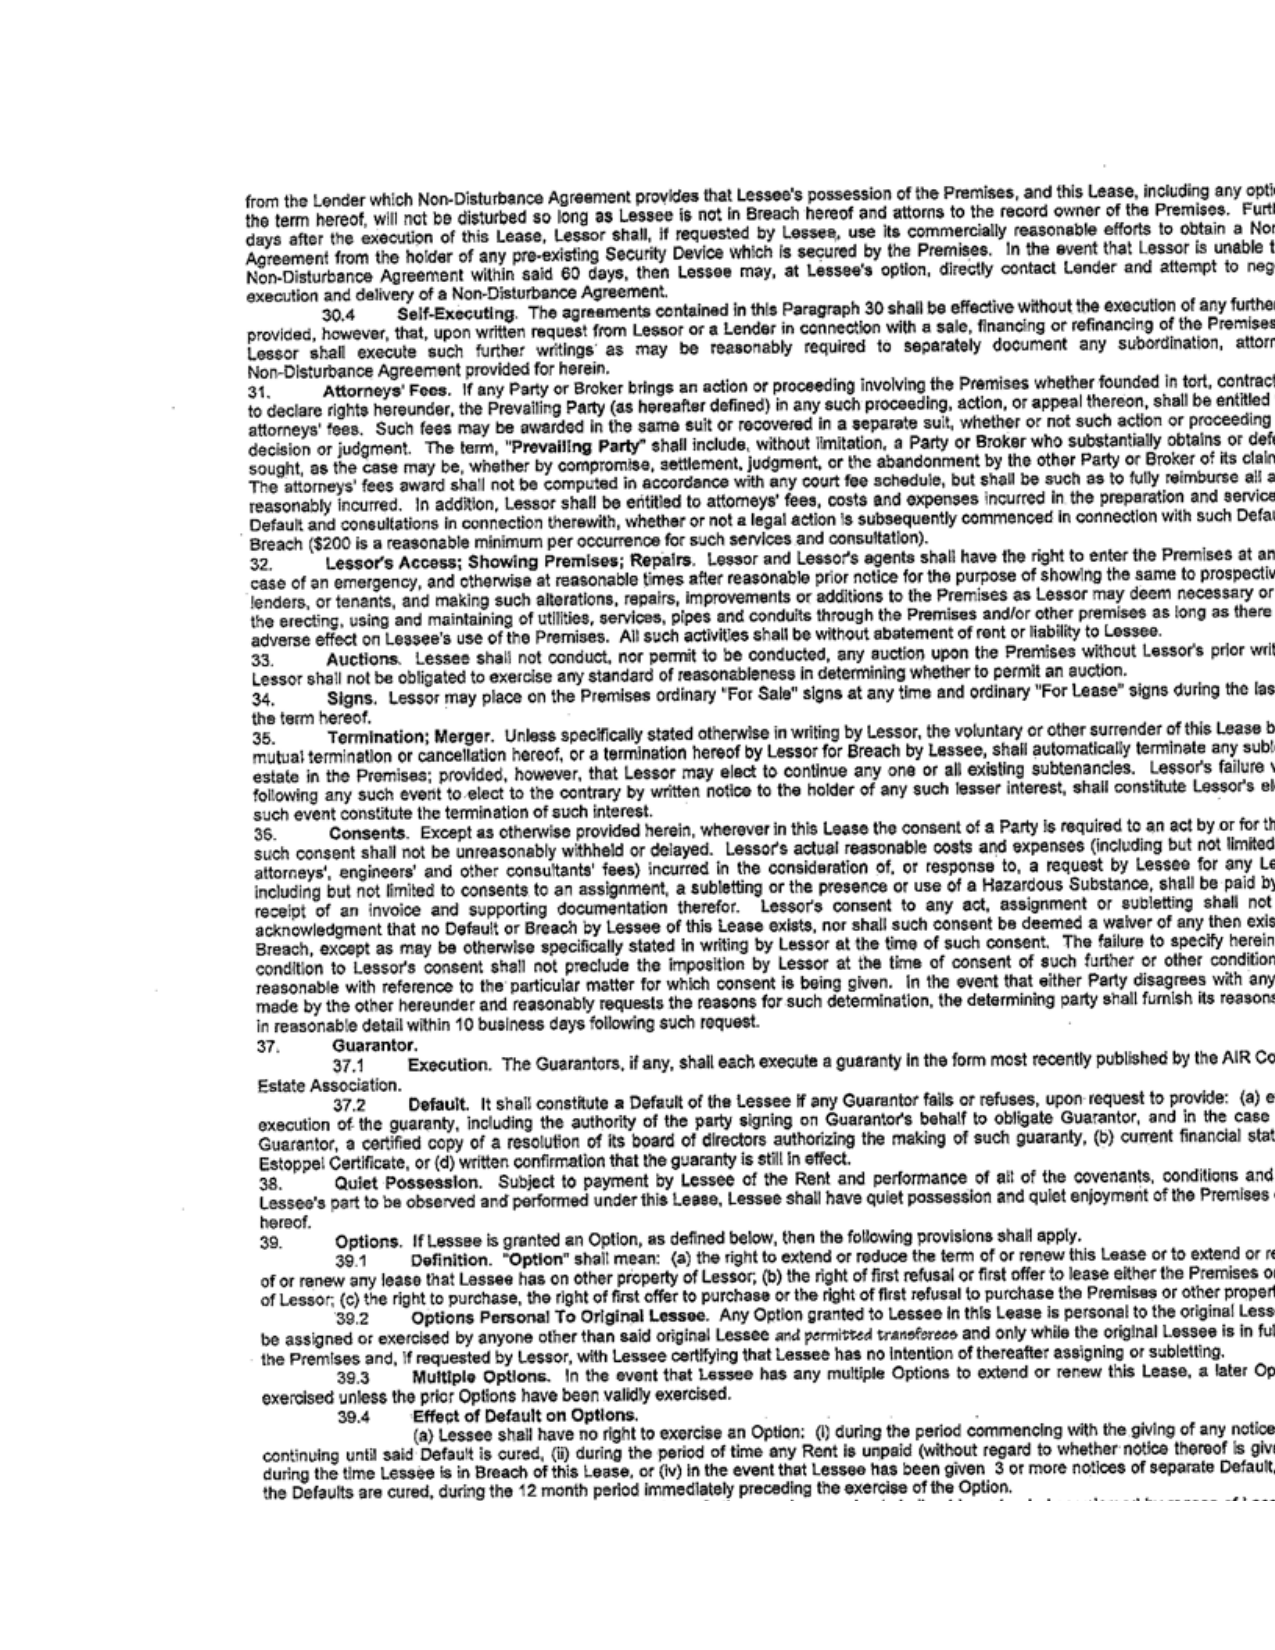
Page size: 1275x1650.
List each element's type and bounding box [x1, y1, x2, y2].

picture [150, 150, 1275, 1501]
